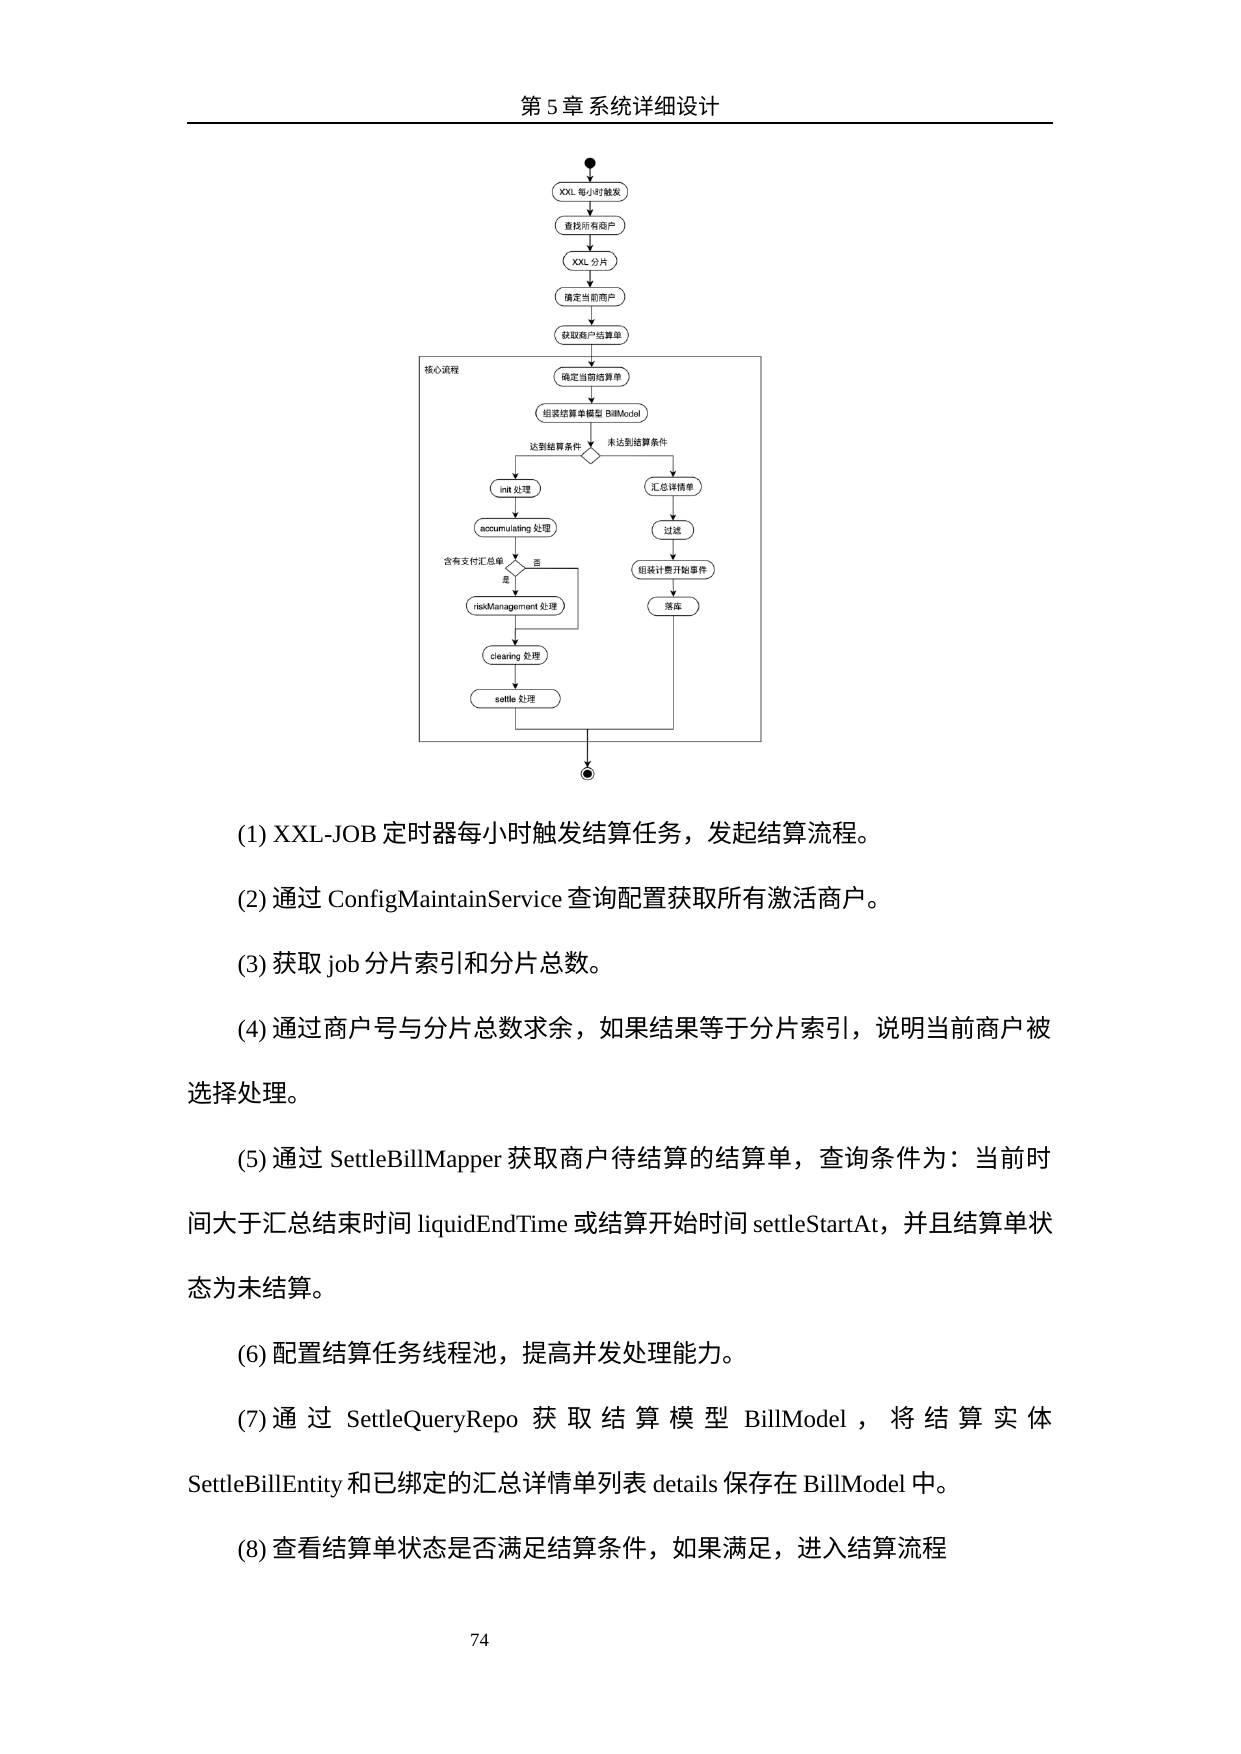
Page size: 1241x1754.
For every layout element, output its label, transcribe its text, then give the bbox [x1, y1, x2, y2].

list 通过SettleBillMapper获取商户待结算的结算单，查询条件为：当前时间大于汇总结束时间liquidEndTime或结算开始时间settleStartAt，并且结算单状态为未结算。 [187, 1125, 1053, 1320]
list 获取job分片索引和分片总数。 [187, 930, 1053, 995]
picture [417, 154, 764, 782]
list 查看结算单状态是否满足结算条件，如果满足，进入结算流程 [187, 1515, 1053, 1580]
list 配置结算任务线程池，提高并发处理能力。 [187, 1320, 1053, 1385]
list 通过ConfigMaintainService查询配置获取所有激活商户。 [187, 865, 1053, 930]
list 通过商户号与分片总数求余，如果结果等于分片索引，说明当前商户被选择处理。 [187, 995, 1053, 1125]
list 通过SettleQueryRepo获取结算模型BillModel，将结算实体SettleBillEntity和已绑定的汇总详情单列表details保存在BillModel中。 [187, 1385, 1053, 1515]
